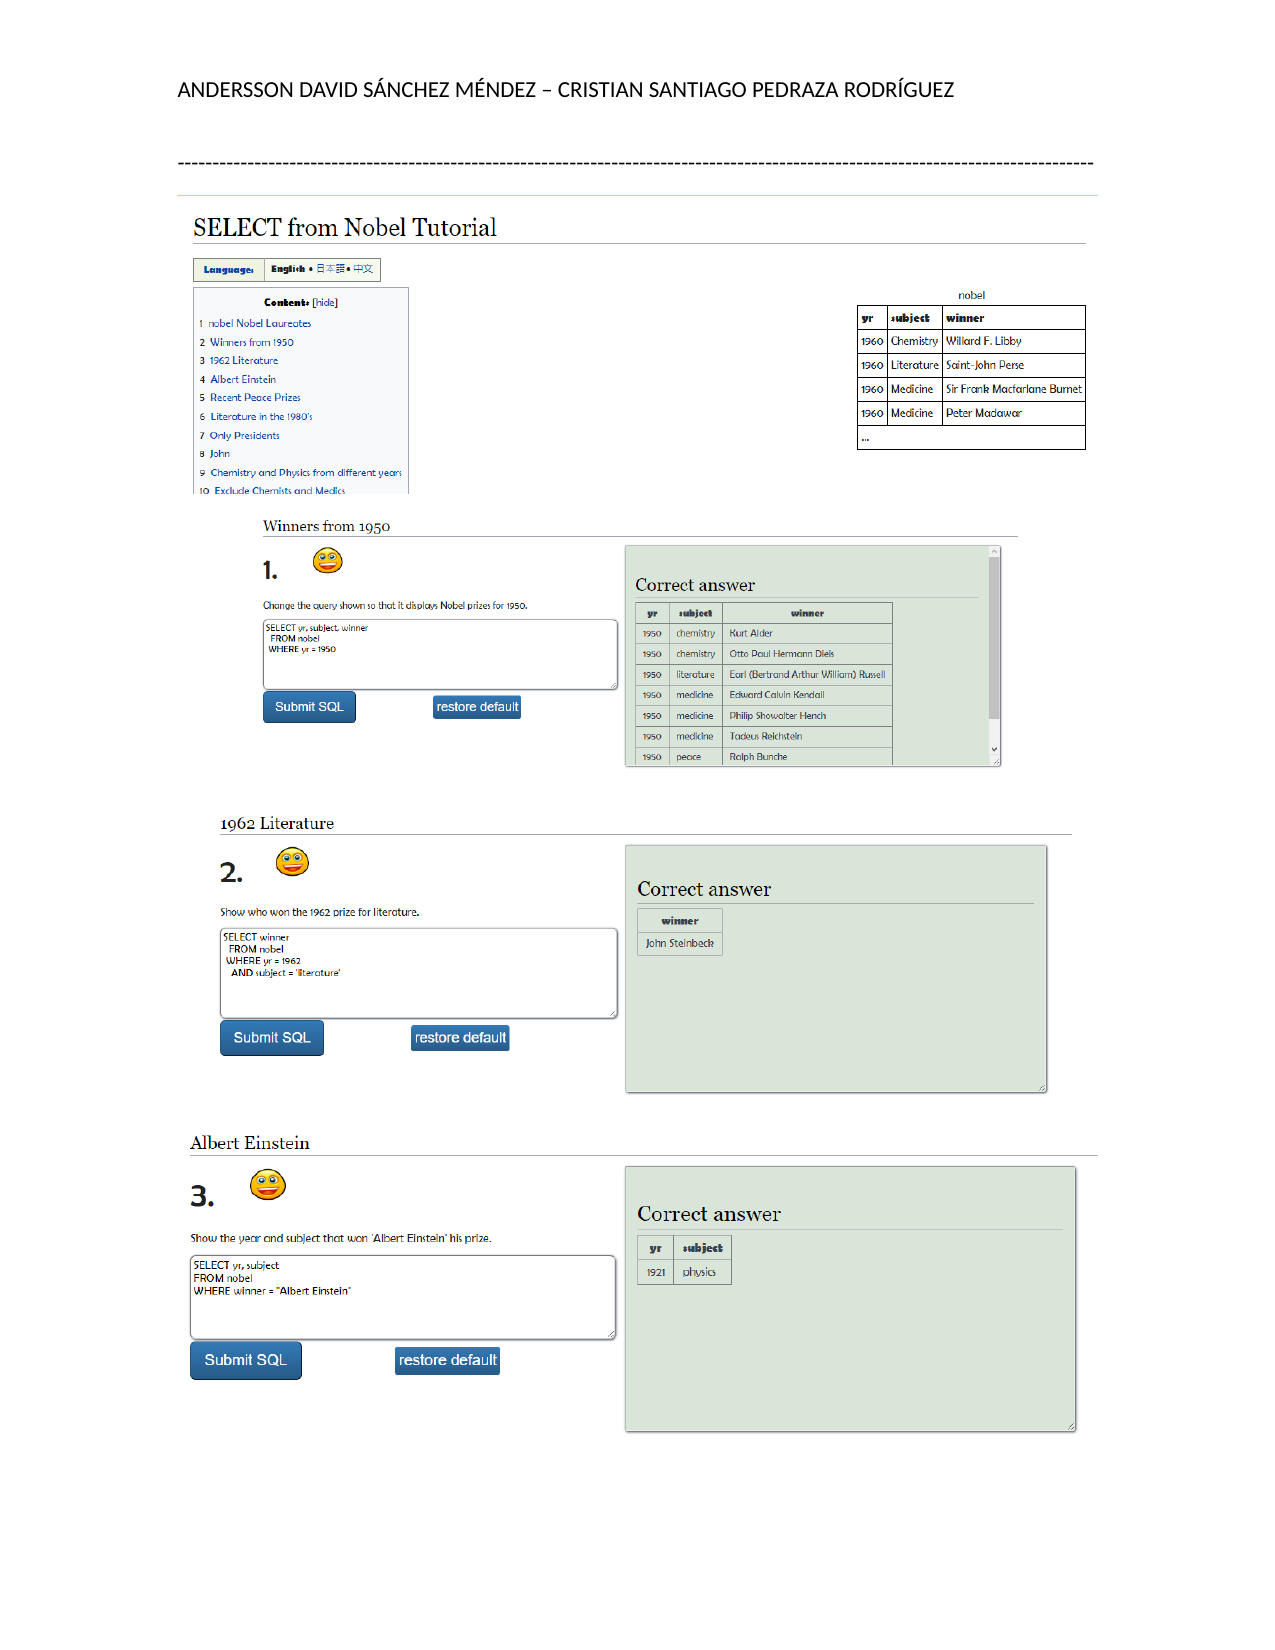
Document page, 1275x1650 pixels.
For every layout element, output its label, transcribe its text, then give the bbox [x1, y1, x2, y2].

picture [177, 1124, 1098, 1441]
picture [257, 512, 1018, 784]
picture [203, 802, 1072, 1106]
picture [177, 194, 1098, 494]
text ----------------------------------------------------------------------------------------------------------------------------------- [177, 148, 1098, 176]
